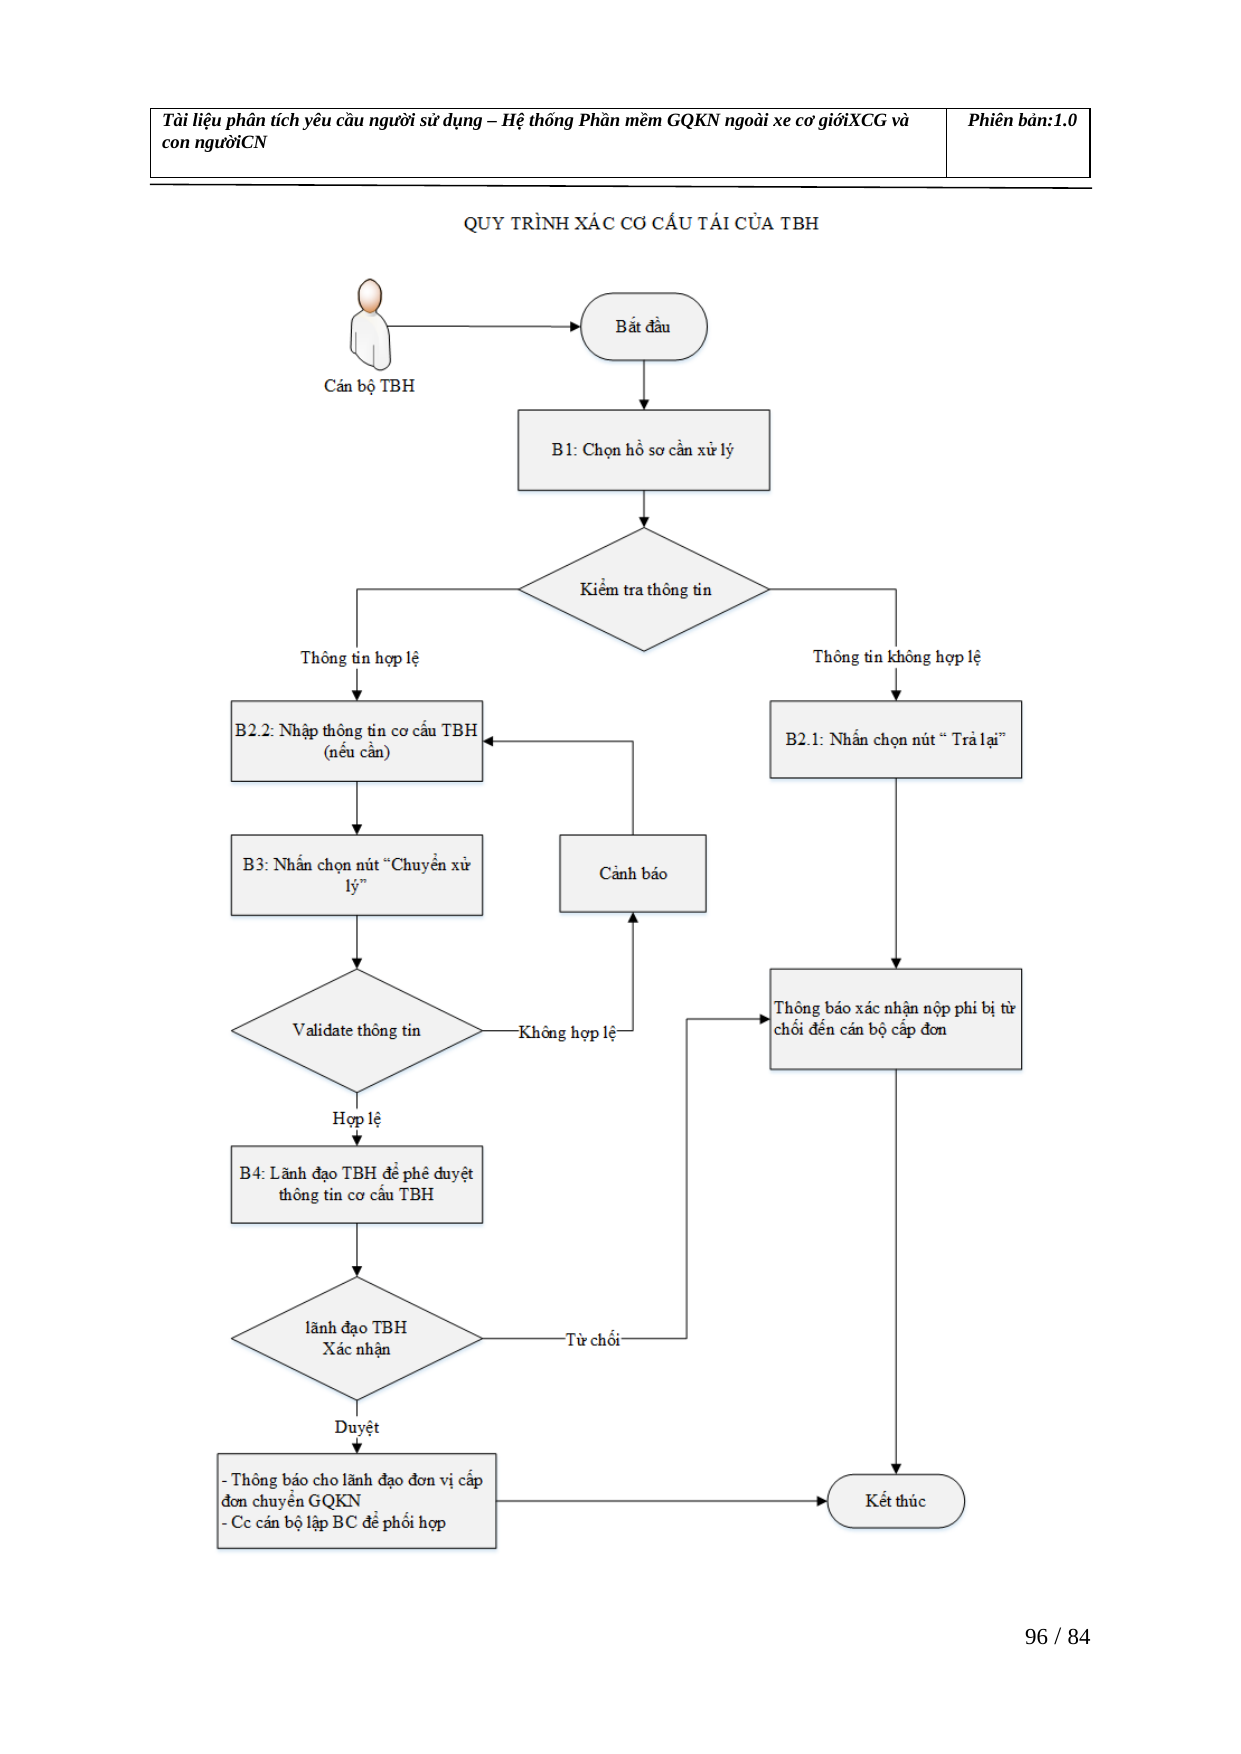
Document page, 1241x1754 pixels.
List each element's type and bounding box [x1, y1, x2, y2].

picture [211, 207, 1029, 1557]
